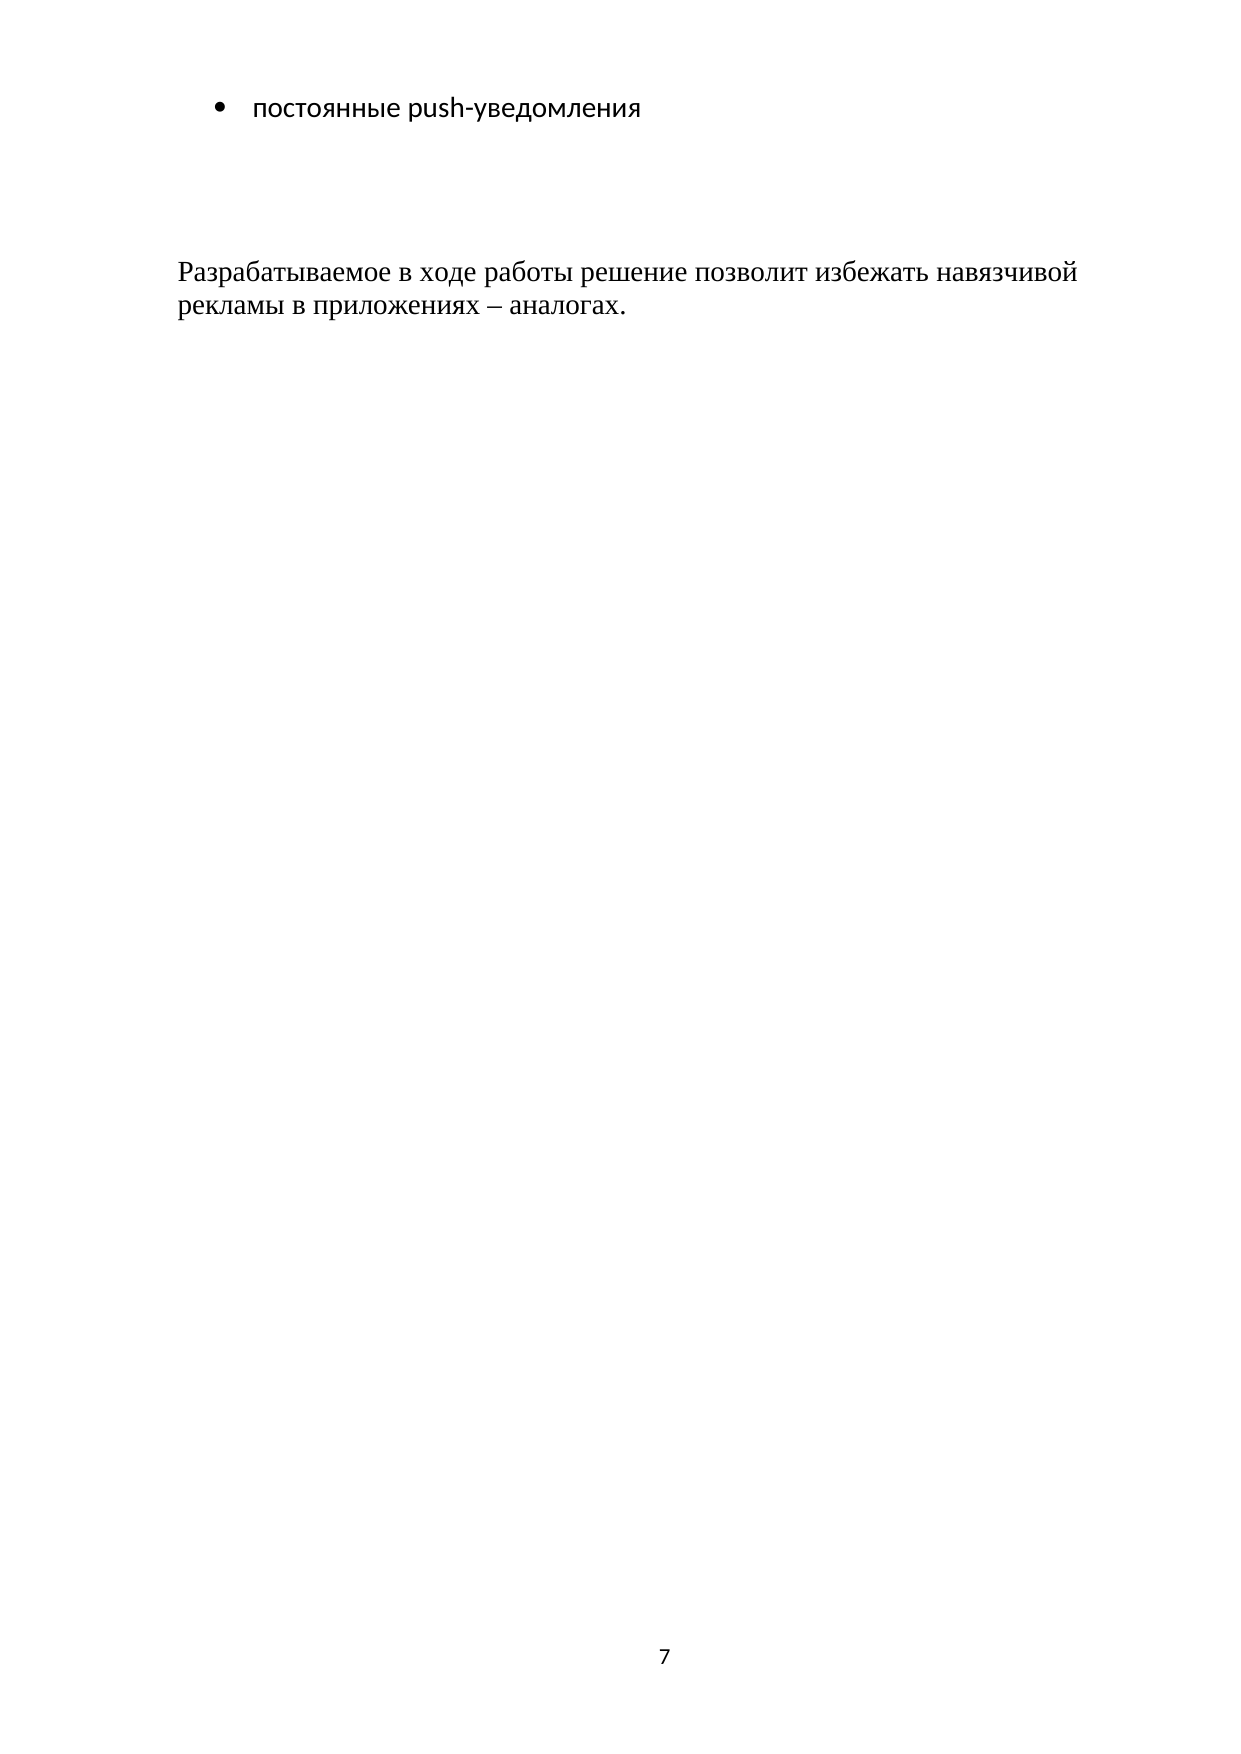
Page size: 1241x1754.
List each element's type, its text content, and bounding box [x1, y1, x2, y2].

text Разрабатываемое в ходе работы решение позволит избежать навязчивой рекламы в приложениях – аналогах. [177, 254, 1152, 321]
list постоянные push-уведомления [215, 89, 1152, 124]
